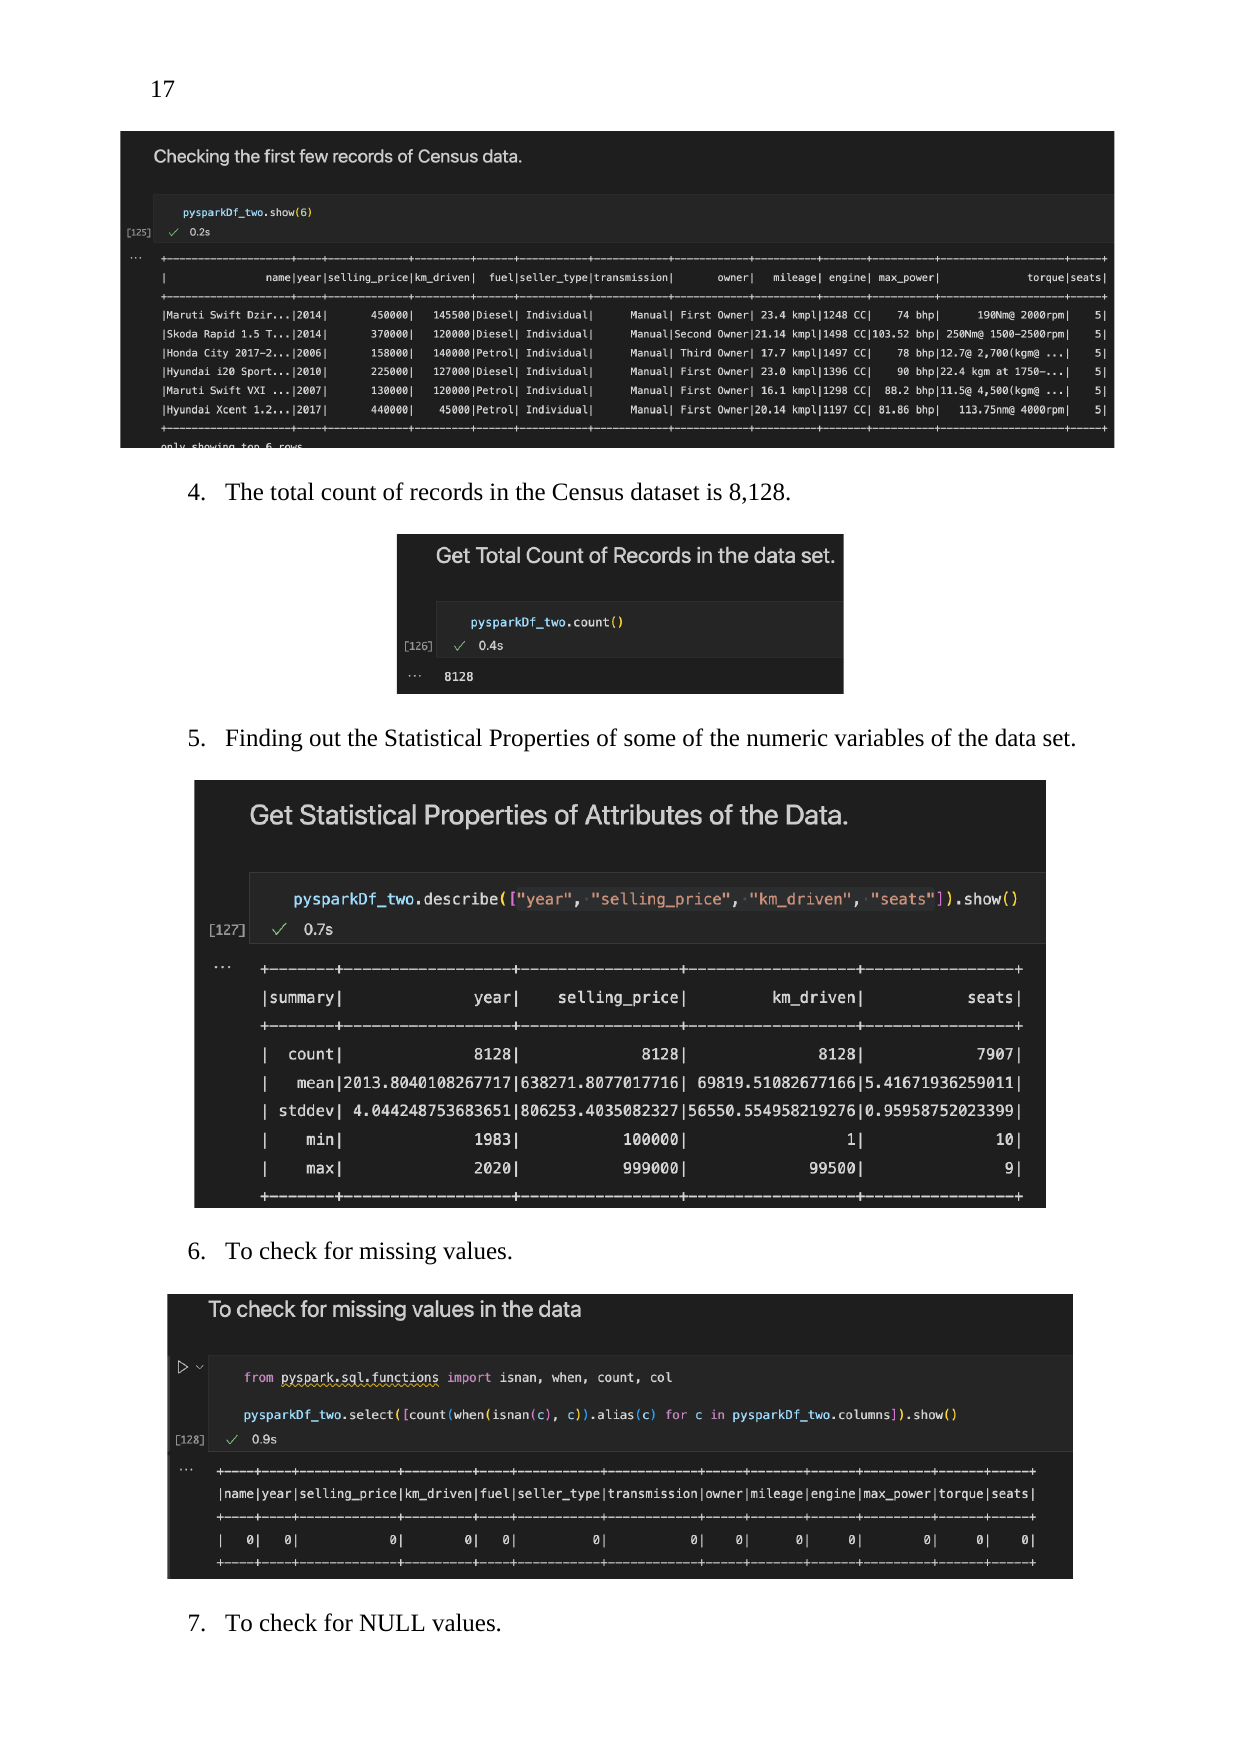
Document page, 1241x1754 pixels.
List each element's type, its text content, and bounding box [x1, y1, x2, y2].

list The total count of records in the Census dataset is 8,128. [187, 477, 1090, 505]
list Finding out the Statistical Properties of some of the numeric variables of the data set. [187, 723, 1090, 752]
picture [396, 534, 844, 694]
list To check for missing values. [187, 1236, 1090, 1265]
picture [120, 131, 1115, 448]
picture [194, 780, 1046, 1208]
picture [167, 1294, 1073, 1579]
list To check for NULL values. [187, 1608, 1090, 1637]
